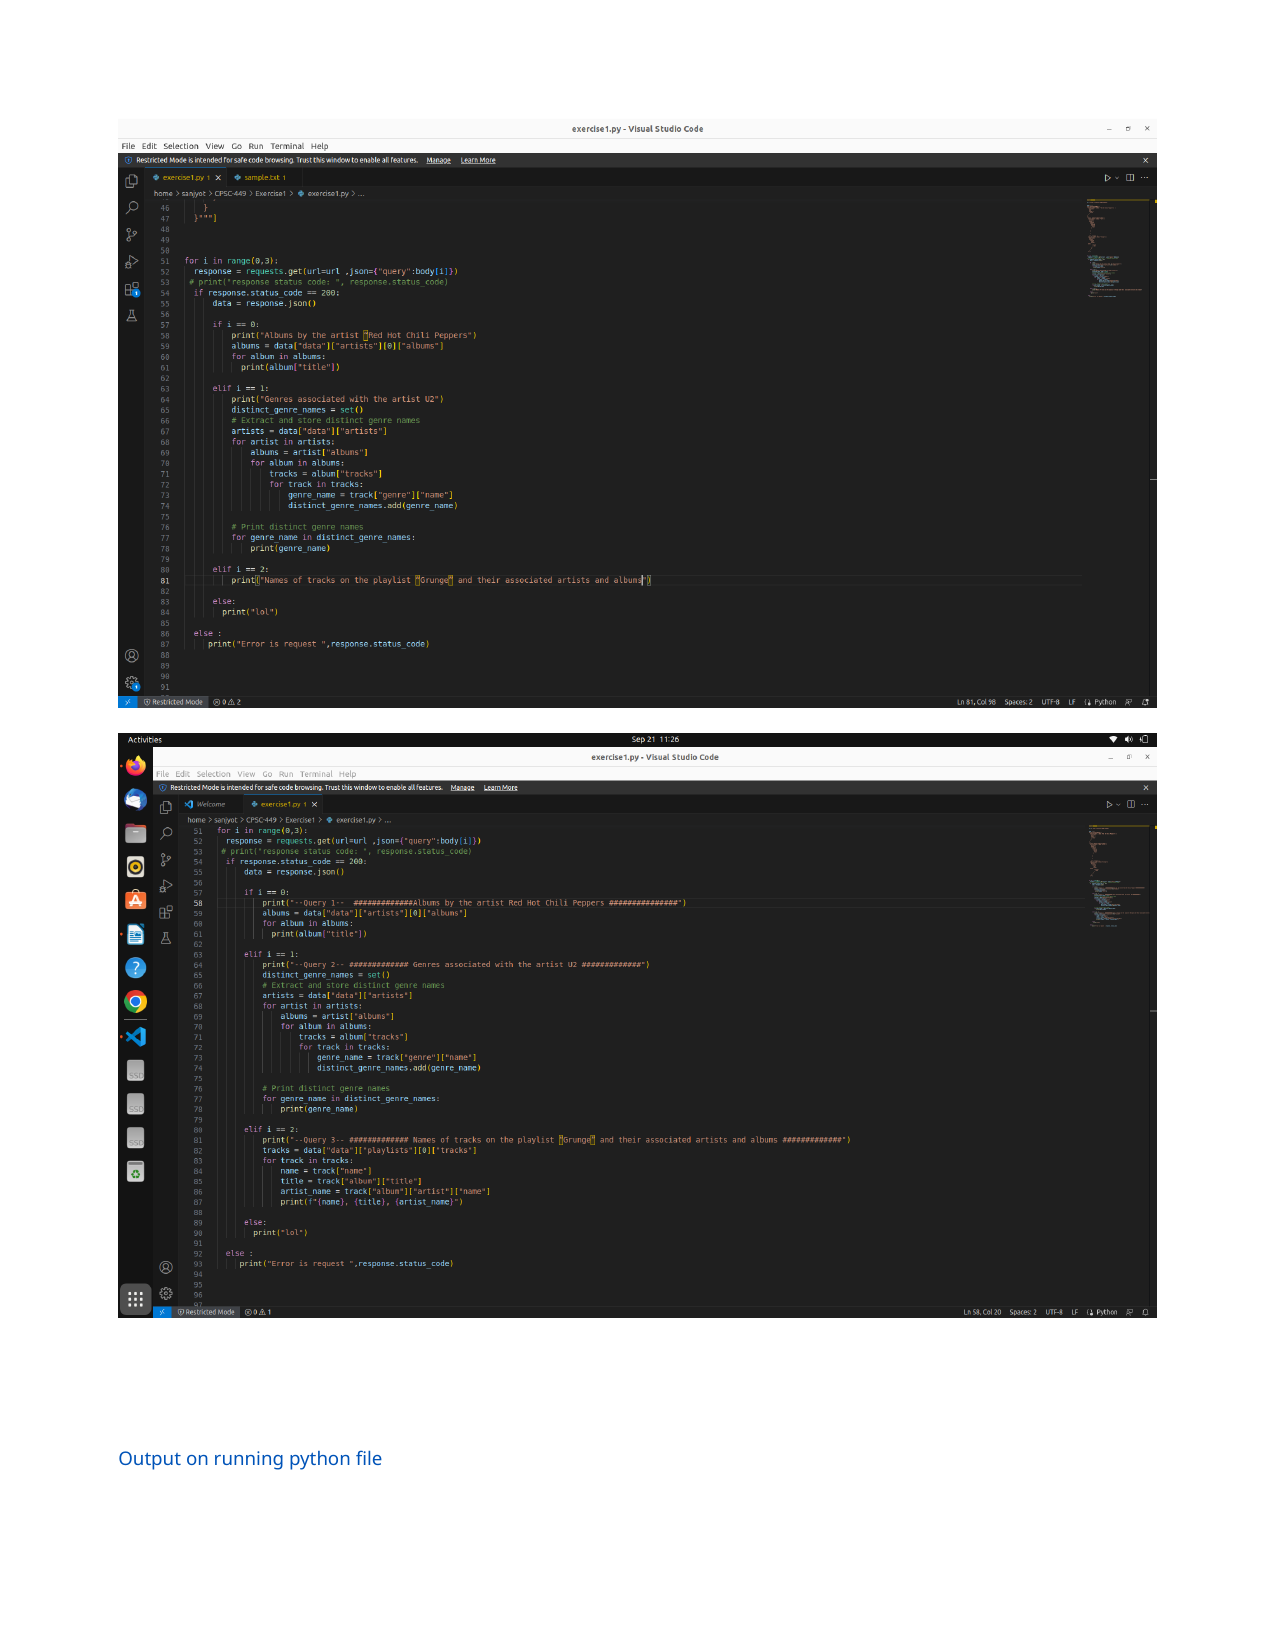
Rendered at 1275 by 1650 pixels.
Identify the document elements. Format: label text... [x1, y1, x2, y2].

text Output on running python file [118, 1445, 1157, 1470]
picture [118, 118, 1157, 708]
picture [118, 733, 1157, 1318]
